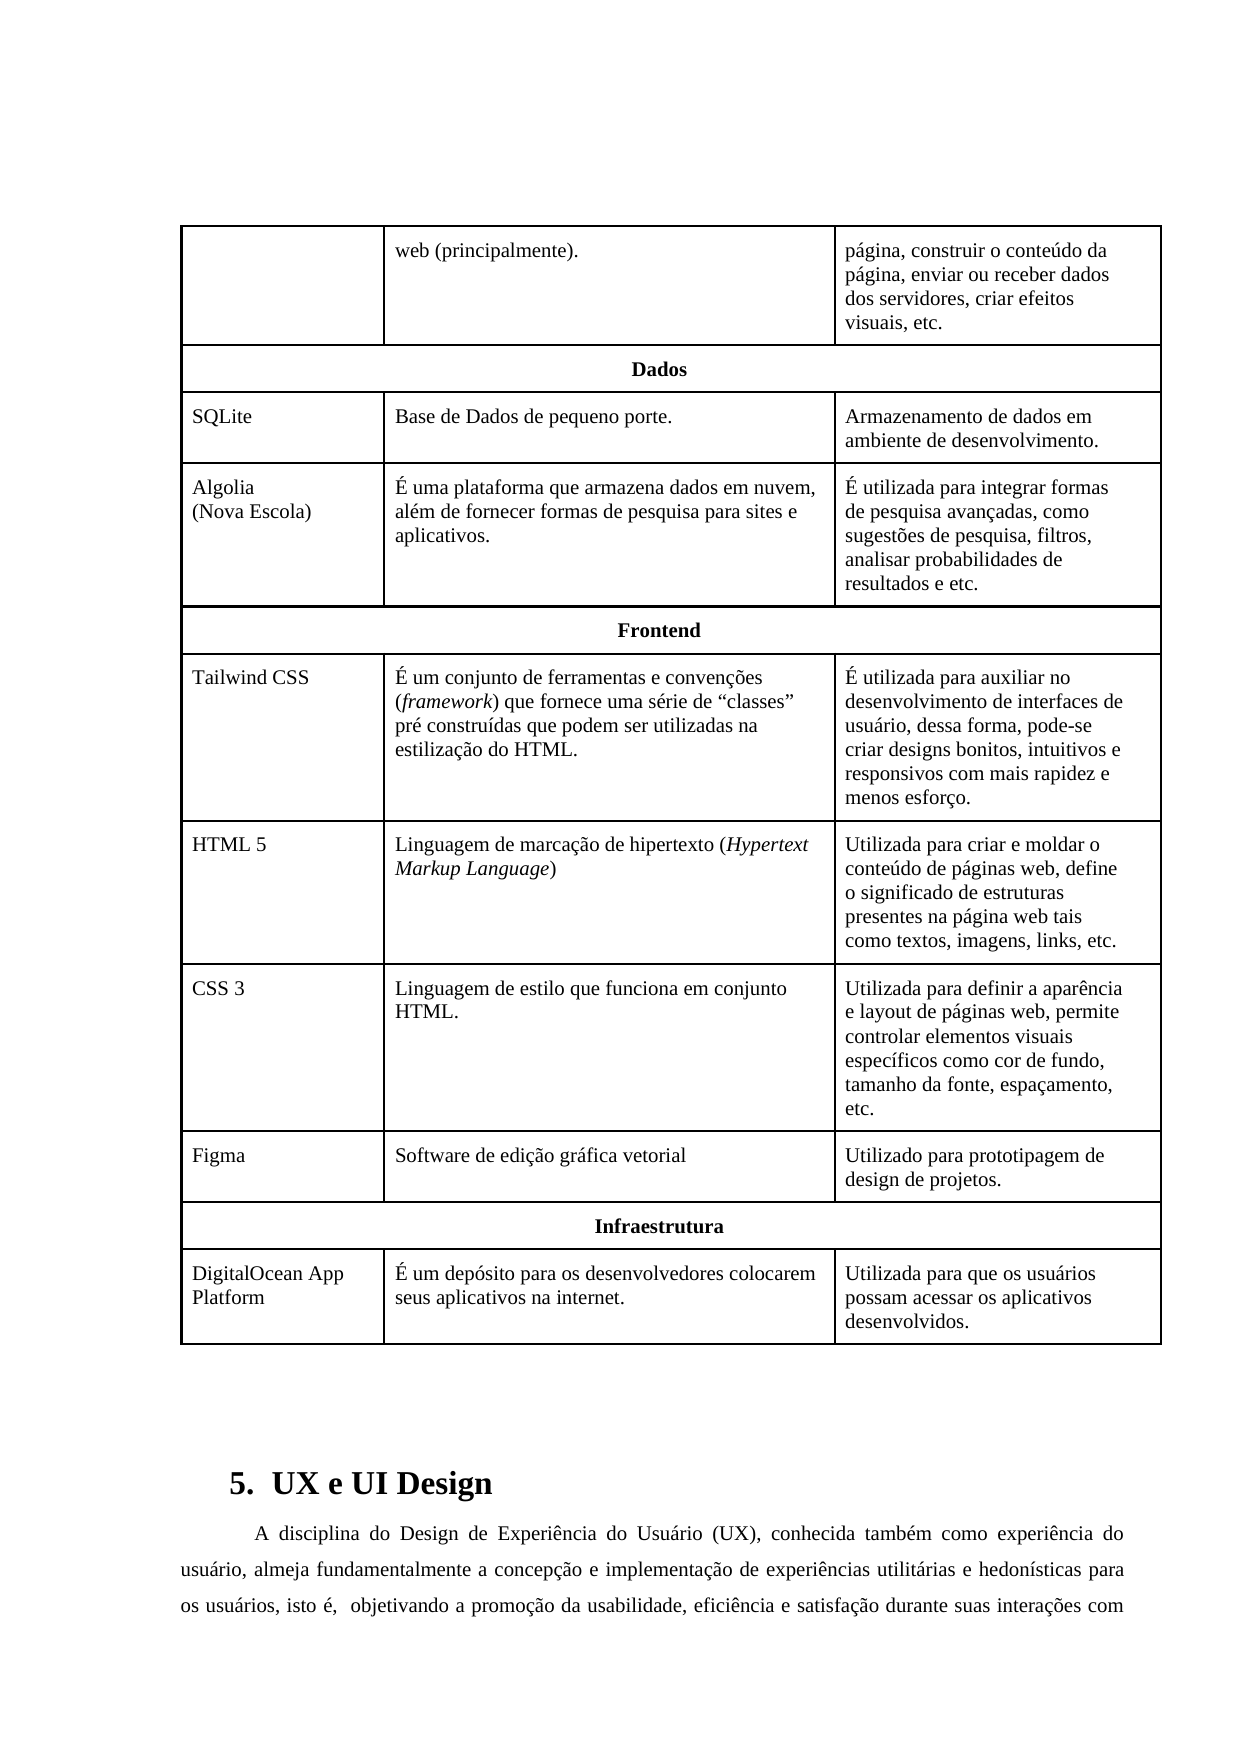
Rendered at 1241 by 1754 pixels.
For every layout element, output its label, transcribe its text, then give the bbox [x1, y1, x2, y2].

table_cell É utilizada para auxiliar no desenvolvimento de interfaces de usuário, dessa forma, pode-se criar designs bonitos, intuitivos e responsivos com mais rapidez e menos esforço. [836, 655, 1160, 820]
table_cell Figma [183, 1132, 383, 1201]
table_cell É um depósito para os desenvolvedores colocarem seus aplicativos na internet. [385, 1250, 834, 1343]
table_cell Frontend [183, 608, 1160, 652]
table_cell DigitalOcean App Platform [183, 1250, 383, 1343]
table_cell Linguagem de marcação de hipertexto (Hypertext Markup Language) [385, 822, 834, 963]
table_cell Utilizado para prototipagem de design de projetos. [836, 1132, 1160, 1201]
table_cell Tailwind CSS [183, 655, 383, 820]
table_cell Armazenamento de dados em ambiente de desenvolvimento. [836, 393, 1160, 462]
table_cell SQLite [183, 393, 383, 462]
subtitle UX e UI Design [180, 1463, 1125, 1502]
table_cell Dados [183, 346, 1160, 391]
table_cell Utilizada para criar e moldar o conteúdo de páginas web, define o significado de estruturas presentes na página web tais como textos, imagens, links, etc. [836, 822, 1160, 963]
table_cell CSS 3 [183, 965, 383, 1130]
table_cell É um conjunto de ferramentas e convenções (framework) que fornece uma série de “classes” pré construídas que podem ser utilizadas na estilização do HTML. [385, 655, 834, 820]
table_cell Linguagem de estilo que funciona em conjunto HTML. [385, 965, 834, 1130]
table_cell Utilizada para definir a aparência e layout de páginas web, permite controlar elementos visuais específicos como cor de fundo, tamanho da fonte, espaçamento, etc. [836, 965, 1160, 1130]
table_cell HTML 5 [183, 822, 383, 963]
table_cell É uma plataforma que armazena dados em nuvem, além de fornecer formas de pesquisa para sites e aplicativos. [385, 464, 834, 605]
table_cell Algolia (Nova Escola) [183, 464, 383, 605]
table_cell Utilizada para que os usuários possam acessar os aplicativos desenvolvidos. [836, 1250, 1160, 1343]
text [180, 1521, 1125, 1617]
table_cell Infraestrutura [183, 1203, 1160, 1248]
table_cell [183, 227, 383, 344]
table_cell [836, 227, 1160, 344]
table_cell É utilizada para integrar formas de pesquisa avançadas, como sugestões de pesquisa, filtros, analisar probabilidades de resultados e etc. [836, 464, 1160, 605]
table_cell Software de edição gráfica vetorial [385, 1132, 834, 1201]
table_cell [385, 227, 834, 344]
table_cell Base de Dados de pequeno porte. [385, 393, 834, 462]
